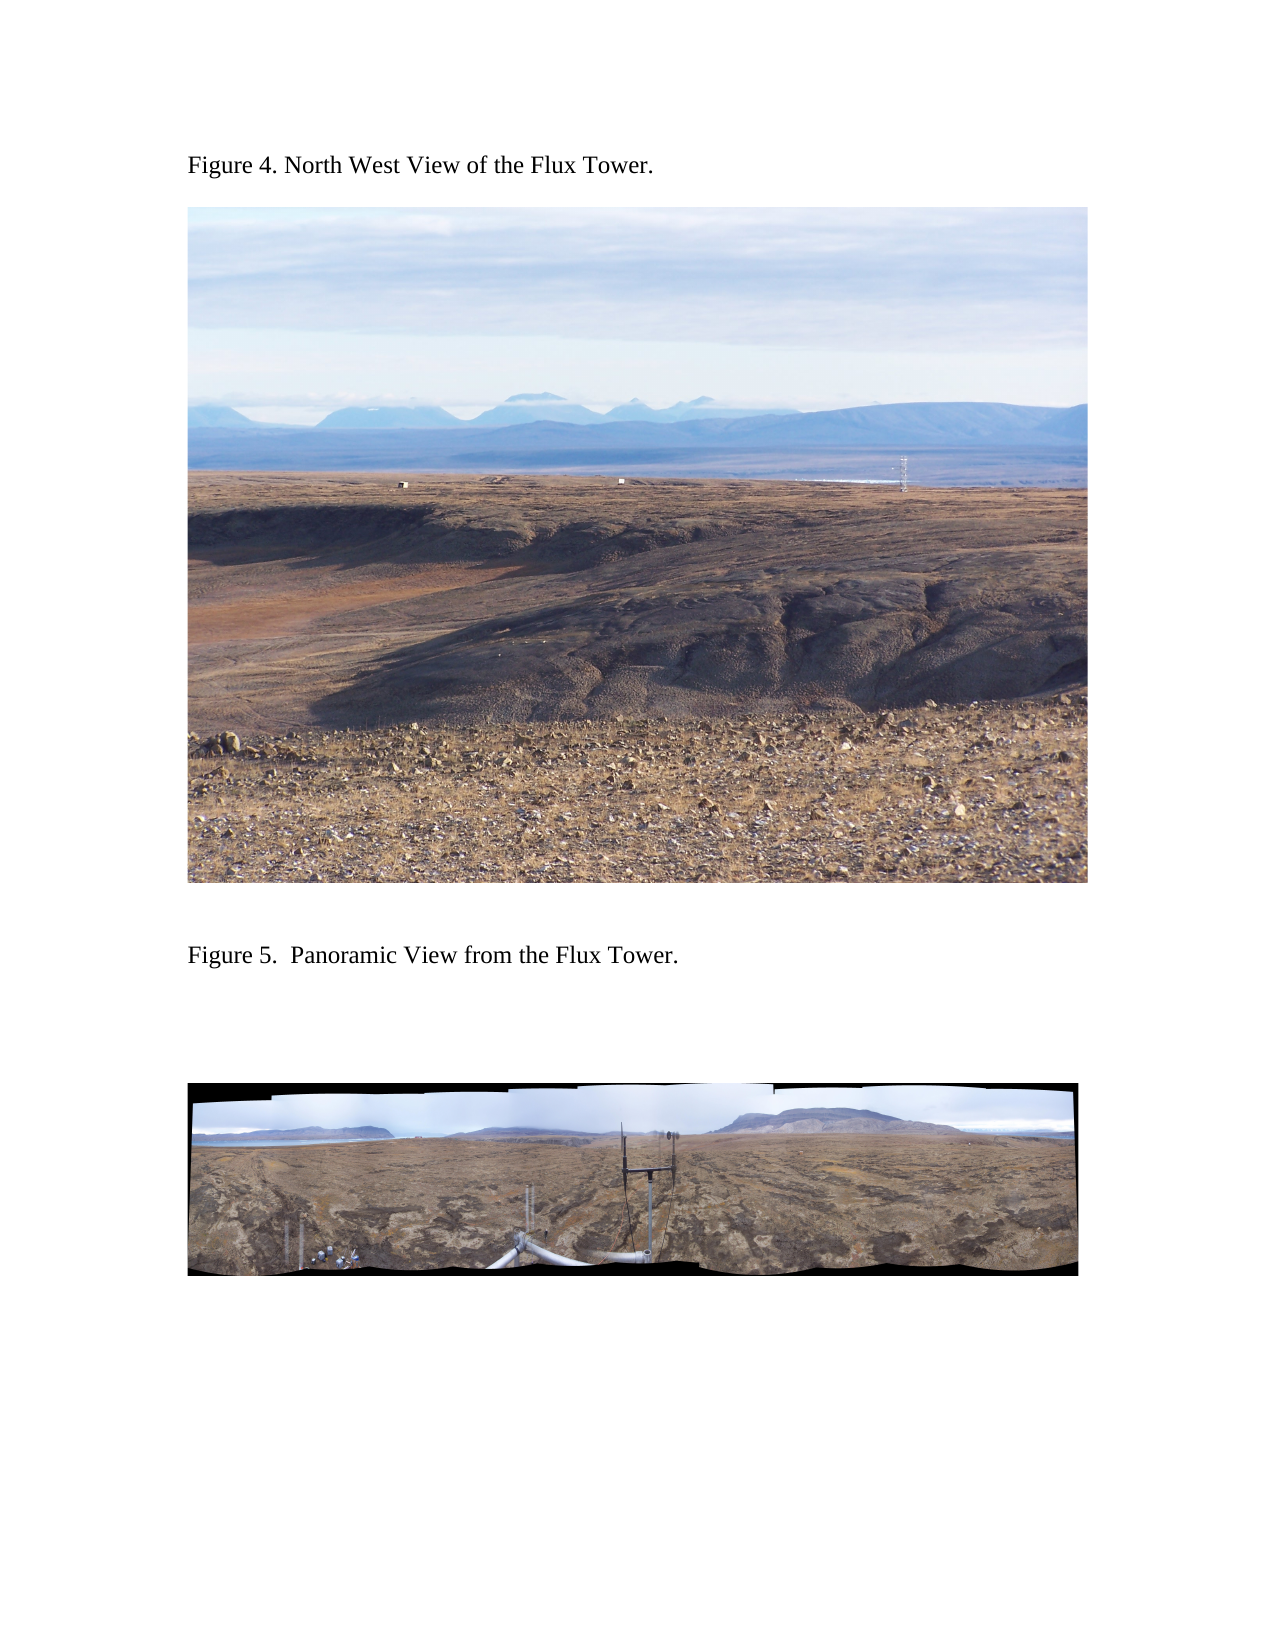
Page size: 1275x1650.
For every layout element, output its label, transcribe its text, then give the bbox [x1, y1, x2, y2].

picture [187, 207, 1088, 883]
text Figure 4. North West View of the Flux Tower. [187, 150, 1087, 179]
picture [187, 1083, 1079, 1276]
text Figure 5. Panoramic View from the Flux Tower. [187, 940, 1087, 969]
